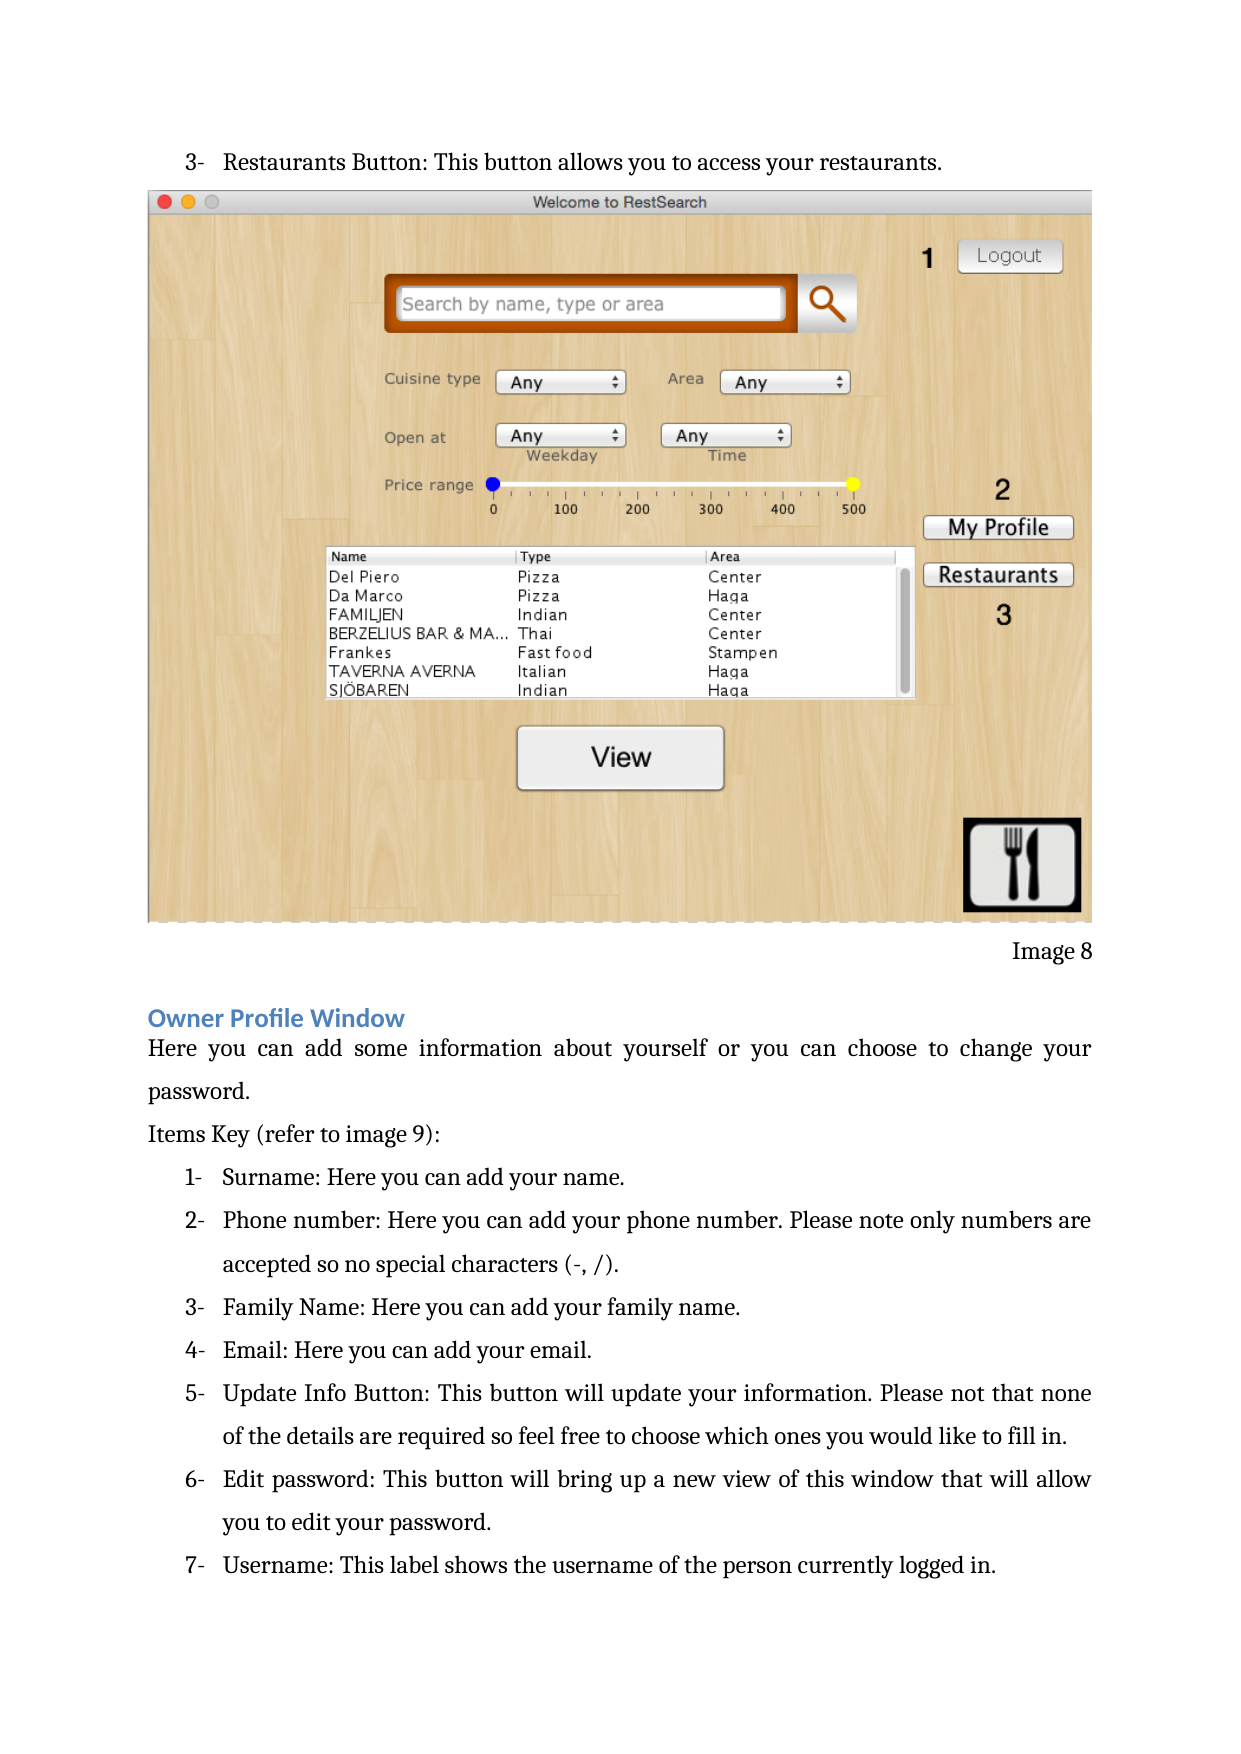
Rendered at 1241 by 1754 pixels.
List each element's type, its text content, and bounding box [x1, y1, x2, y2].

text Here you can add some information about yourself or you can choose to change your password. [148, 1034, 1093, 1106]
list Username: This label shows the username of the person currently logged in. [185, 1551, 1093, 1580]
list Phone number: Here you can add your phone number. Please note only numbers are accepted so no special characters (-, /). [185, 1206, 1093, 1278]
list Update Info Button: This button will update your information. Please not that none of the details are required so feel free to choose which ones you would like to fill in. [185, 1379, 1093, 1451]
picture [147, 190, 1092, 923]
text Image 8 [148, 937, 1093, 966]
list Family Name: Here you can add your family name. [185, 1293, 1093, 1321]
list Surname: Here you can add your name. [185, 1163, 1093, 1192]
list Restaurants Button: This button allows you to access your restaurants. [185, 148, 1093, 176]
list Edit password: This button will bring up a new view of this window that will allow you to edit your password. [185, 1465, 1093, 1537]
text Items Key (refer to image 9): [148, 1120, 1093, 1149]
subtitle Owner Profile Window [148, 1001, 1093, 1034]
list Email: Here you can add your email. [185, 1336, 1093, 1364]
